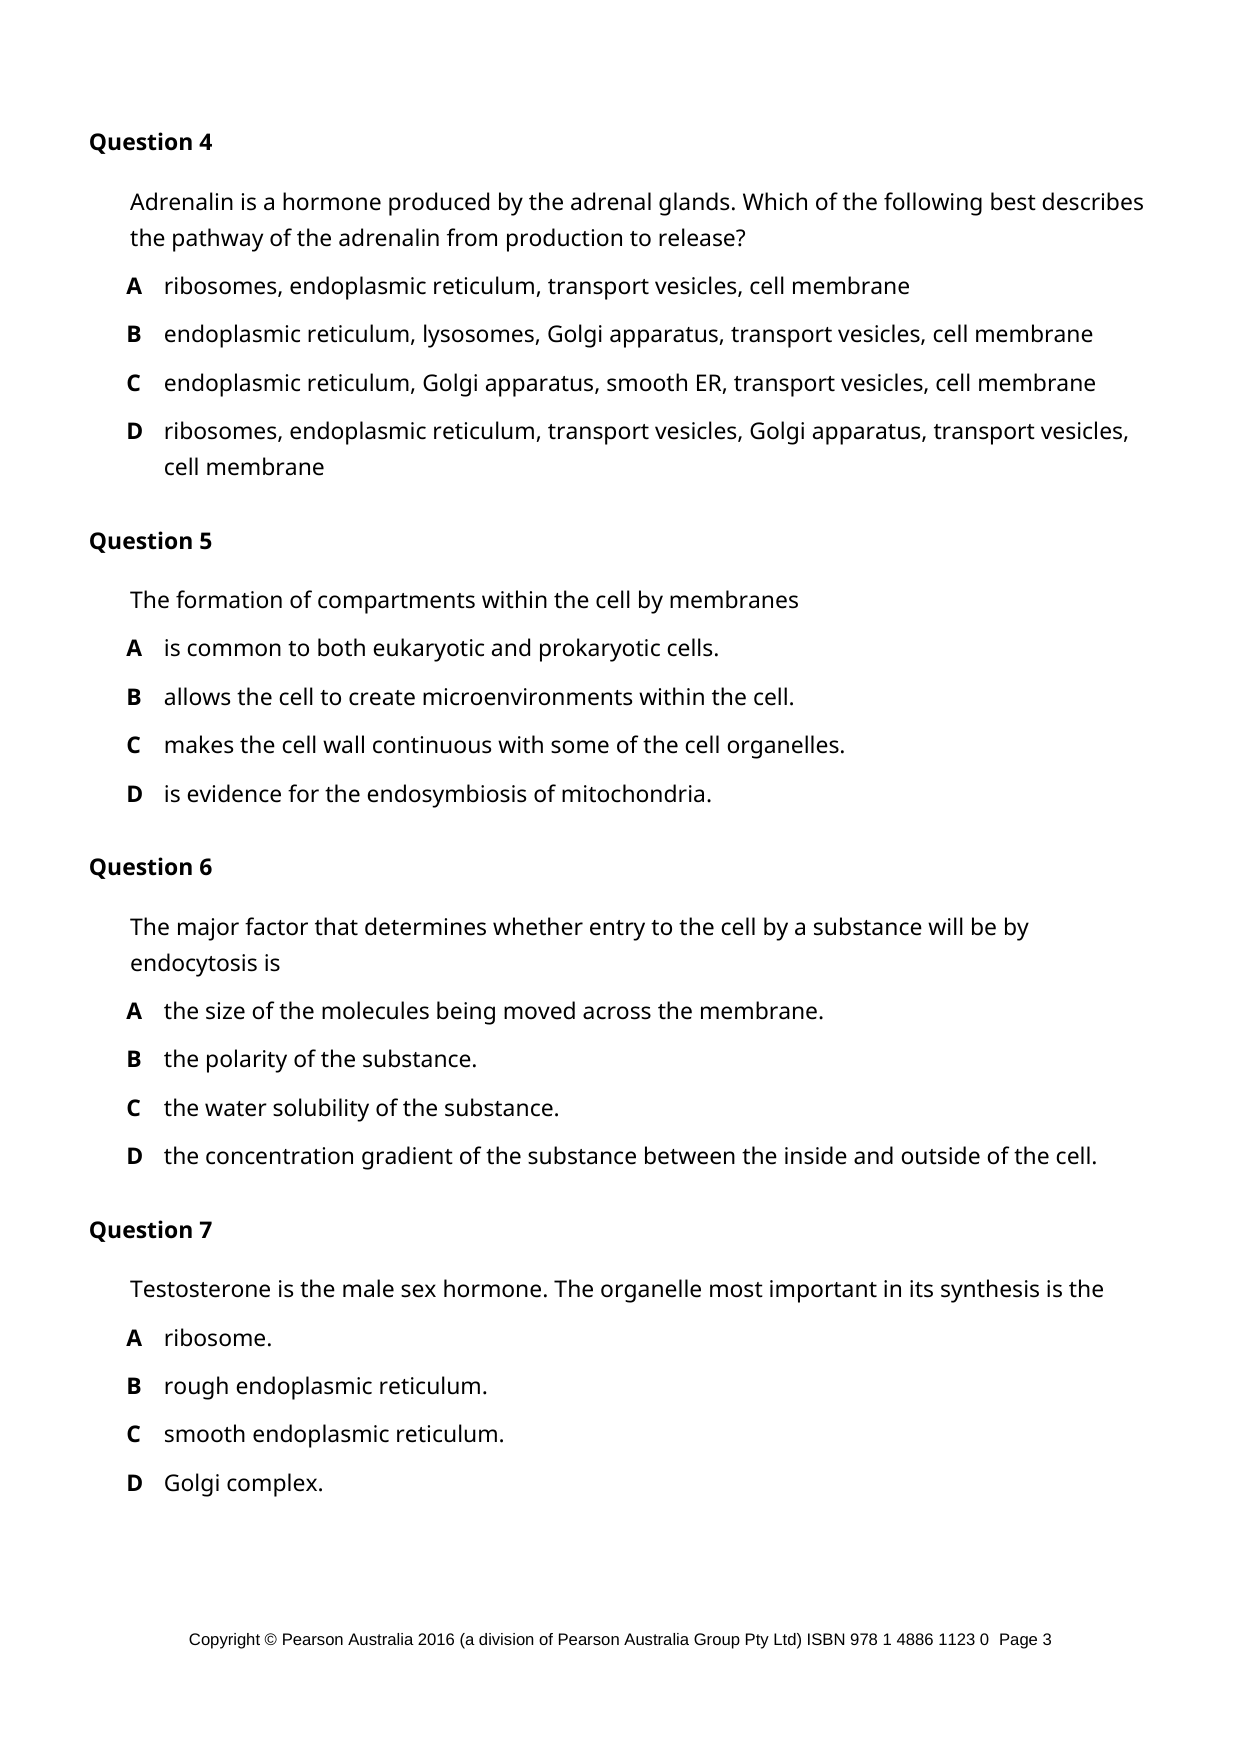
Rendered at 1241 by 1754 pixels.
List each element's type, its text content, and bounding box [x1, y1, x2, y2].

list endoplasmic reticulum, Golgi apparatus, smooth ER, transport vesicles, cell membrane [126, 367, 1152, 398]
list endoplasmic reticulum, lysosomes, Golgi apparatus, transport vesicles, cell membrane [126, 318, 1152, 349]
list the water solubility of the substance. [126, 1092, 1152, 1123]
list ribosomes, endoplasmic reticulum, transport vesicles, cell membrane [126, 270, 1152, 301]
text Question 4 [89, 126, 1152, 157]
text Question 5 [89, 524, 1152, 556]
list the size of the molecules being moved across the membrane. [126, 995, 1152, 1026]
list smooth endoplasmic reticulum. [126, 1418, 1152, 1449]
text Testosterone is the male sex hormone. The organelle most important in its synthesis is the [130, 1273, 1152, 1304]
list is evidence for the endosymbiosis of mitochondria. [126, 778, 1152, 809]
text Adrenalin is a hormone produced by the adrenal glands. Which of the following best describes the pathway of the adrenalin from production to release? [130, 186, 1152, 253]
list is common to both eukaryotic and prokaryotic cells. [126, 632, 1152, 664]
text The major factor that determines whether entry to the cell by a substance will be by endocytosis is [130, 911, 1152, 978]
list makes the cell wall continuous with some of the cell organelles. [126, 729, 1152, 761]
list ribosome. [126, 1321, 1152, 1353]
text Question 6 [89, 851, 1152, 882]
text The formation of compartments within the cell by membranes [130, 584, 1152, 615]
list the polarity of the substance. [126, 1043, 1152, 1074]
list Golgi complex. [126, 1467, 1152, 1498]
list the concentration gradient of the substance between the inside and outside of the cell. [126, 1140, 1152, 1171]
list rough endoplasmic reticulum. [126, 1370, 1152, 1401]
list ribosomes, endoplasmic reticulum, transport vesicles, Golgi apparatus, transport vesicles, cell membrane [126, 415, 1152, 482]
text Question 7 [89, 1214, 1152, 1245]
list allows the cell to create microenvironments within the cell. [126, 681, 1152, 712]
